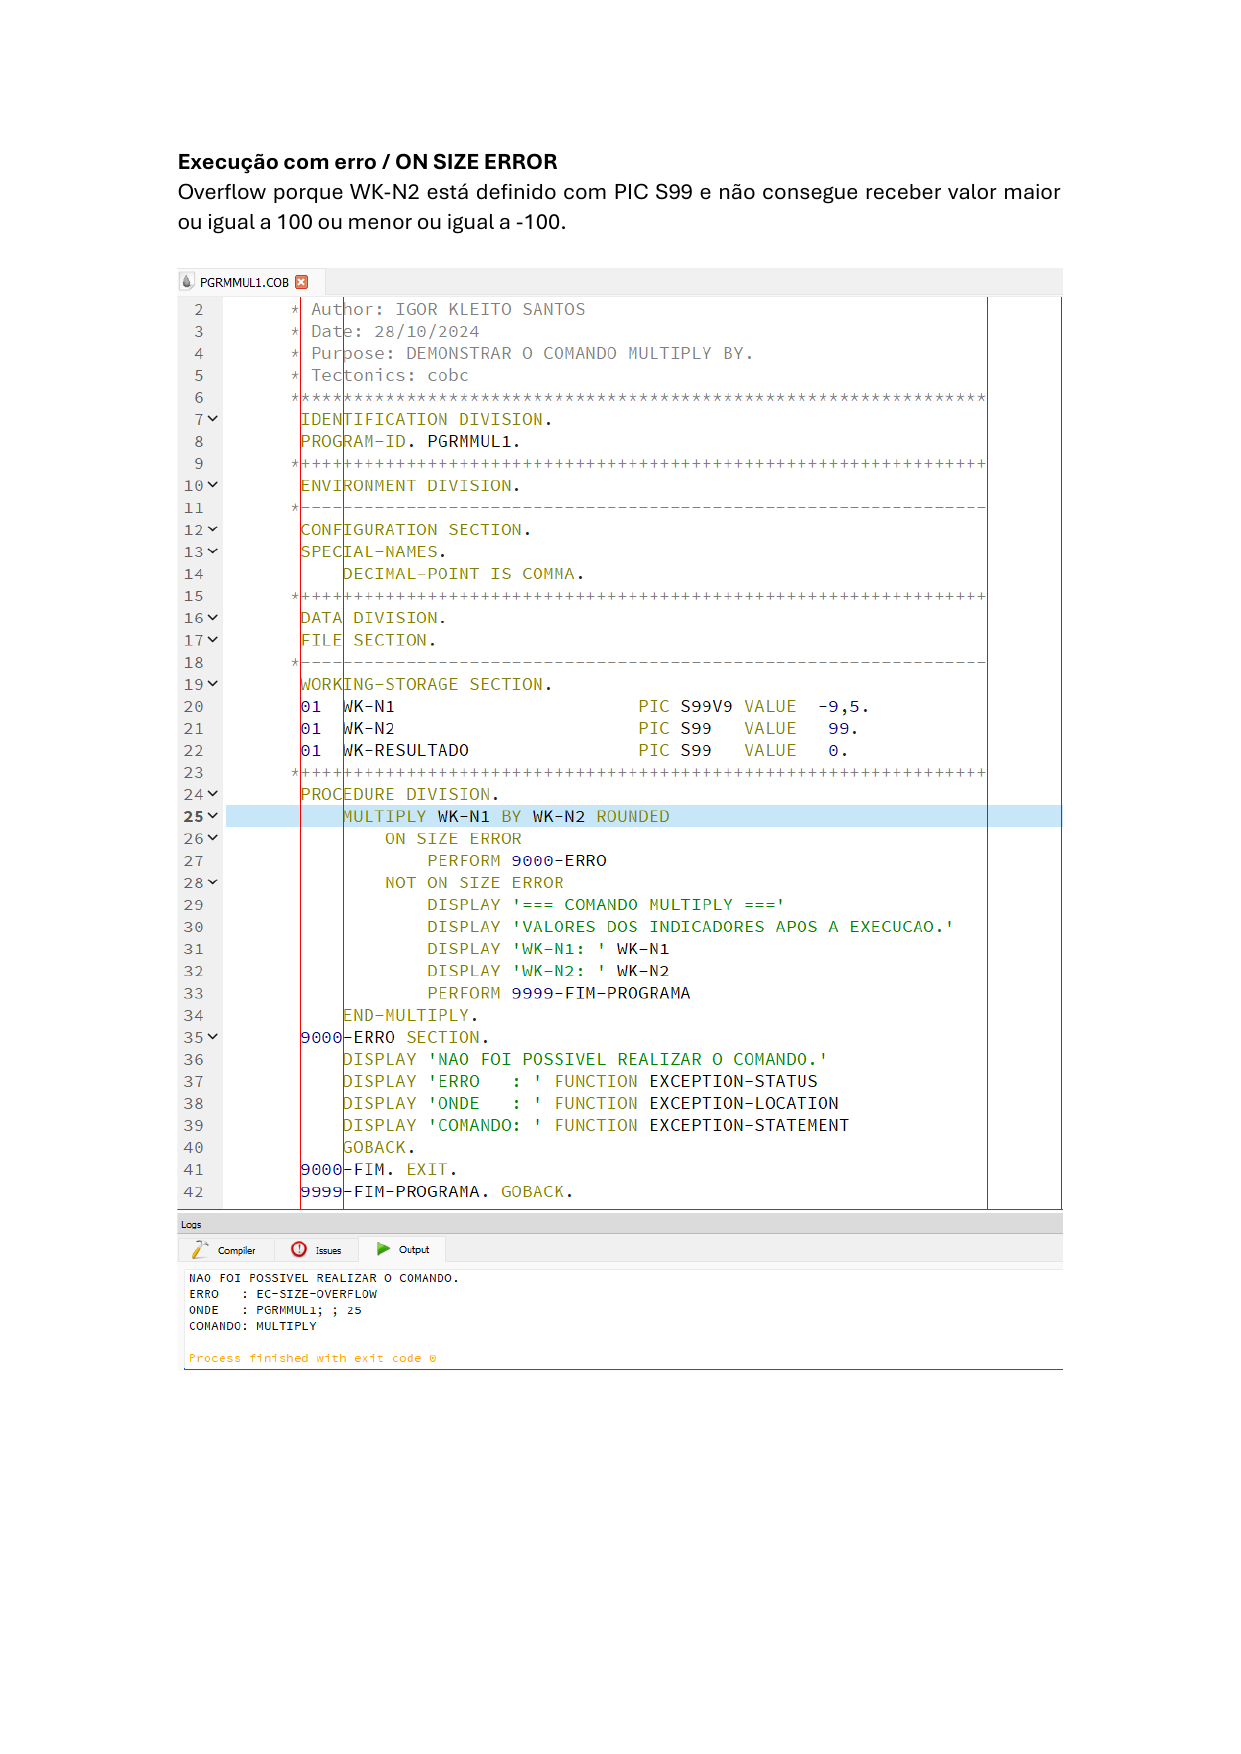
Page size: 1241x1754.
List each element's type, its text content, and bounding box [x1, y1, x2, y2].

text Overflow porque WK-N2 está definido com PIC S99 e não consegue receber valor maior ou igual a 100 ou menor ou igual a -100. [177, 178, 1063, 236]
text Execução com erro / ON SIZE ERROR [177, 148, 1063, 176]
picture [177, 1213, 1063, 1371]
picture [177, 268, 1063, 1211]
